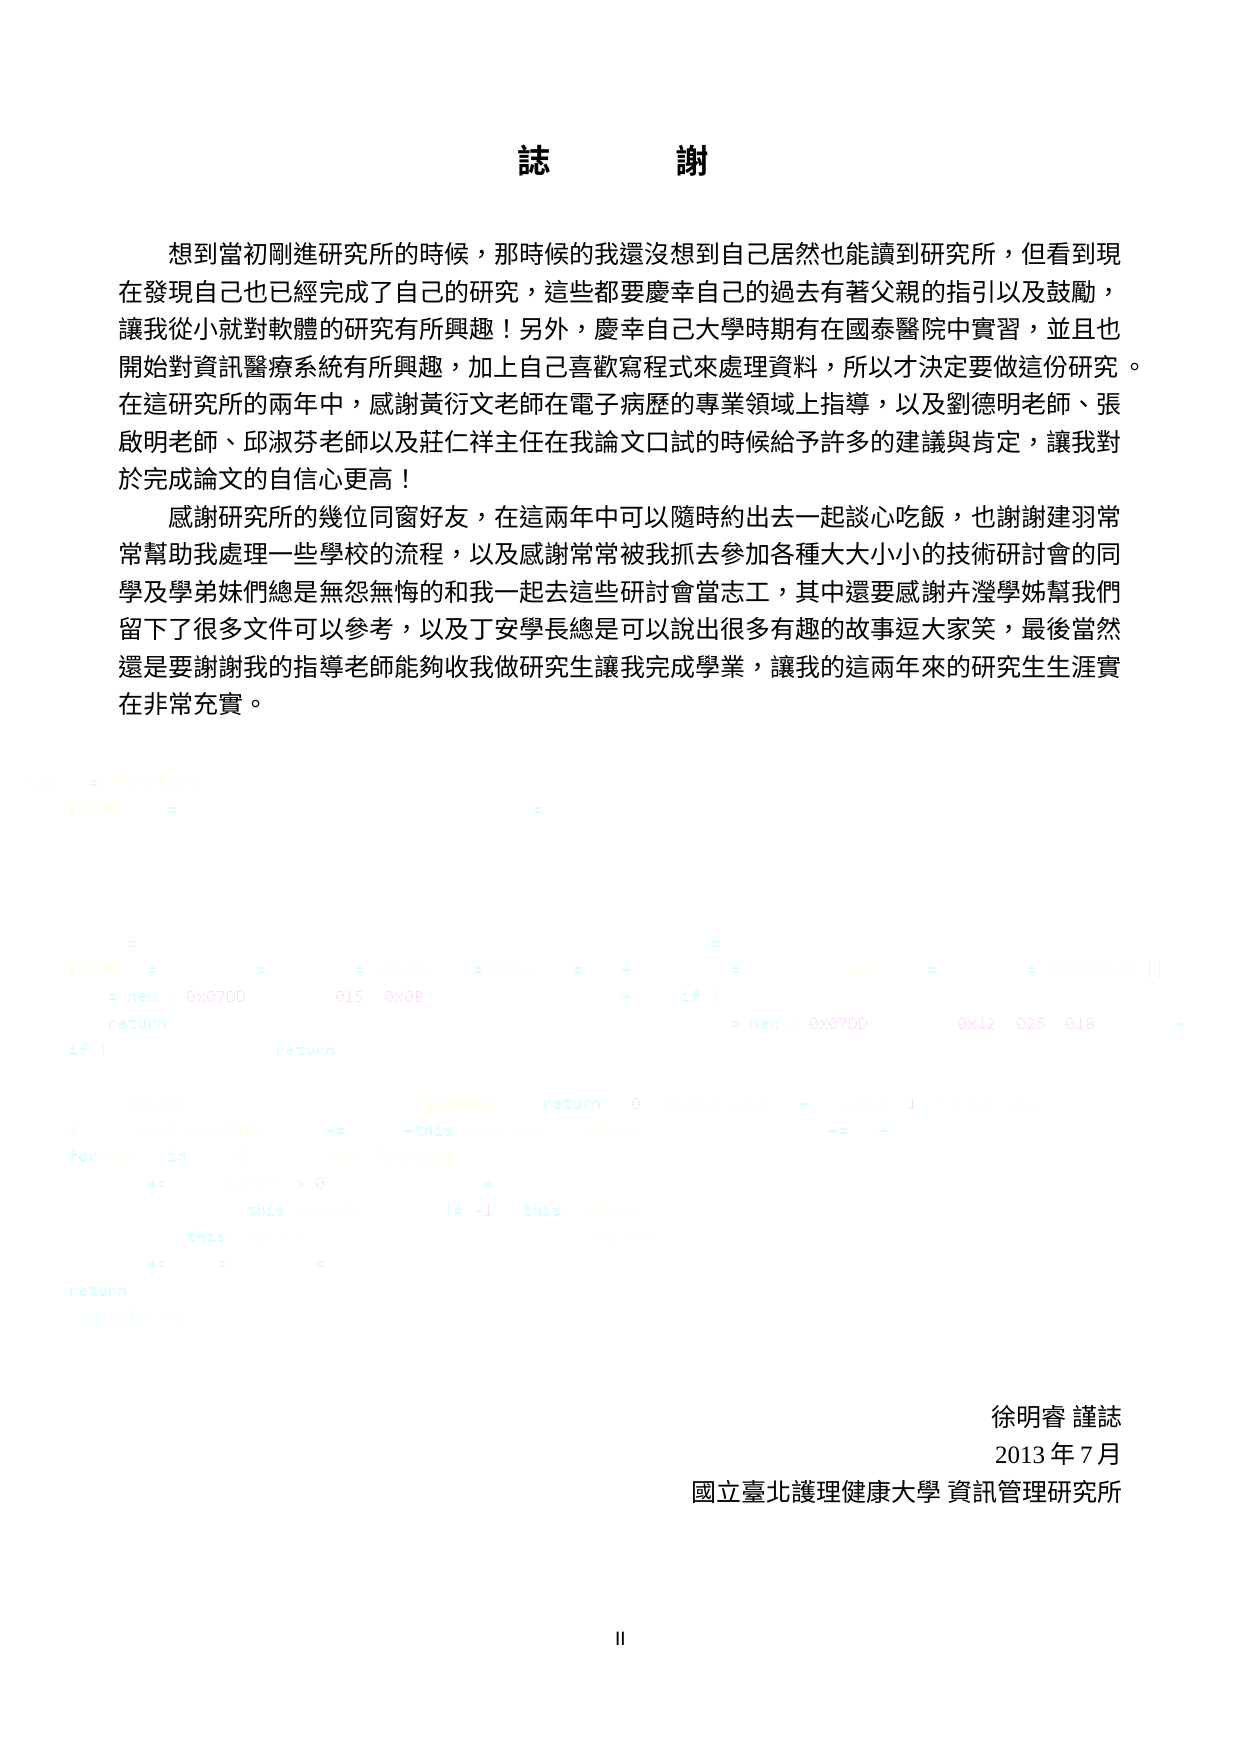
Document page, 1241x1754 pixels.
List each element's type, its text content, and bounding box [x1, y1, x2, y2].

text 徐明睿 謹誌 [118, 1397, 1122, 1434]
text 想到當初剛進研究所的時候，那時候的我還沒想到自己居然也能讀到研究所，但看到現在發現自己也已經完成了自己的研究，這些都要慶幸自己的過去有著父親的指引以及鼓勵，讓我從小就對軟體的研究有所興趣！另外，慶幸自己大學時期有在國泰醫院中實習，並且也開始對資訊醫療系統有所興趣，加上自己喜歡寫程式來處理資料，所以才決定要做這份研究。在這研究所的兩年中，感謝黃衍文老師在電子病歷的專業領域上指導，以及劉德明老師、張啟明老師、邱淑芬老師以及莊仁祥主任在我論文口試的時候給予許多的建議與肯定，讓我對於完成論文的自信心更高！ [118, 234, 1122, 497]
text 2013年7月 [118, 1434, 1122, 1472]
text 國立臺北護理健康大學 資訊管理研究所 [118, 1472, 1122, 1509]
text 感謝研究所的幾位同窗好友，在這兩年中可以隨時約出去一起談心吃飯，也謝謝建羽常常幫助我處理一些學校的流程，以及感謝常常被我抓去參加各種大大小小的技術研討會的同學及學弟妹們總是無怨無悔的和我一起去這些研討會當志工，其中還要感謝卉瀅學姊幫我們留下了很多文件可以參考，以及丁安學長總是可以說出很多有趣的故事逗大家笑，最後當然還是要謝謝我的指導老師能夠收我做研究生讓我完成學業，讓我的這兩年來的研究生生涯實在非常充實。 [118, 497, 1122, 722]
title 誌謝 [517, 122, 709, 197]
